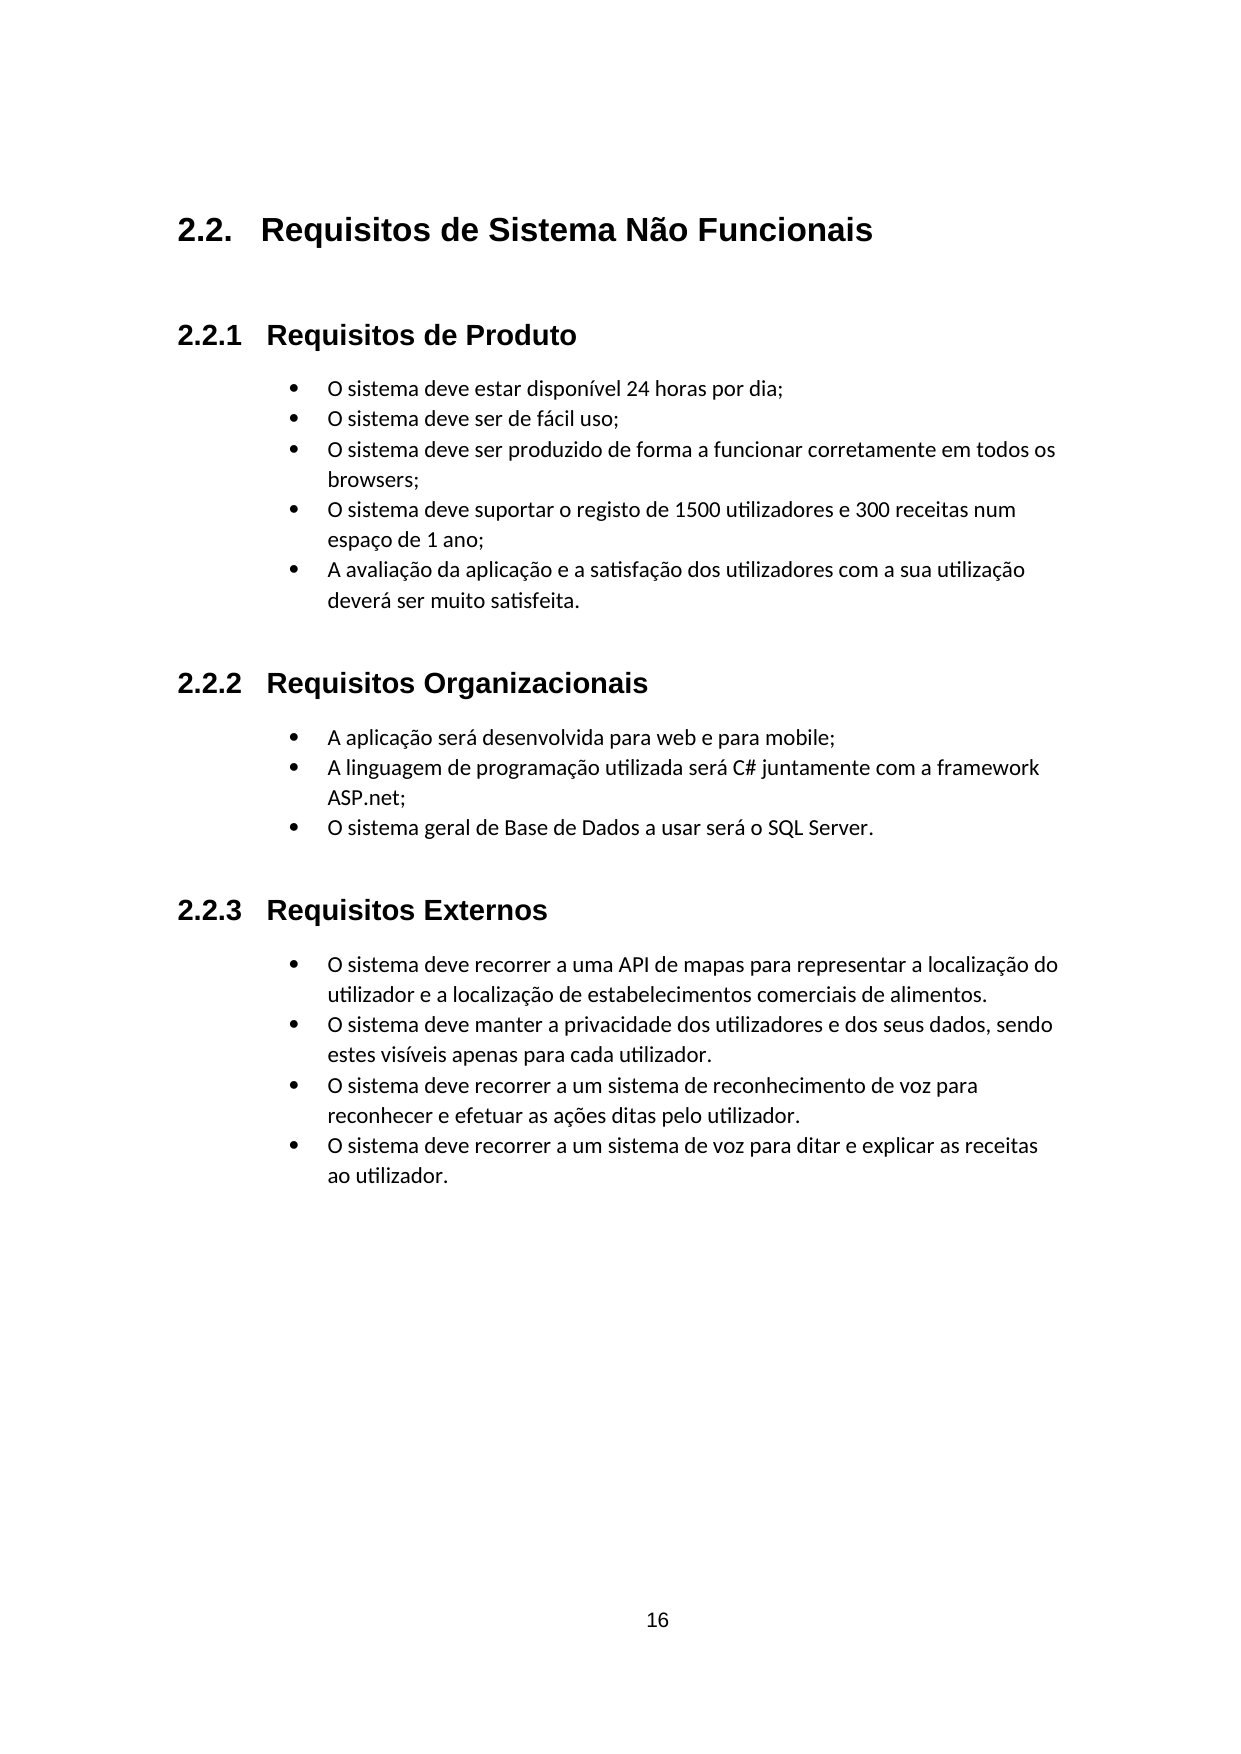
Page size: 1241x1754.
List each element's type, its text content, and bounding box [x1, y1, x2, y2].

list A aplicação será desenvolvida para web e para mobile; [290, 723, 1063, 751]
list O sistema deve suportar o registo de 1500 utilizadores e 300 receitas num espaço de 1 ano; [290, 495, 1063, 553]
text Requisitos Externos [177, 893, 1063, 927]
list O sistema deve ser de fácil uso; [290, 404, 1063, 433]
list O sistema geral de Base de Dados a usar será o SQL Server. [290, 813, 1063, 841]
list O sistema deve recorrer a um sistema de voz para ditar e explicar as receitas ao utilizador. [290, 1131, 1063, 1189]
list O sistema deve ser produzido de forma a funcionar corretamente em todos os browsers; [290, 435, 1063, 493]
text Requisitos de Produto [177, 318, 1063, 351]
text Requisitos Organizacionais [177, 666, 1063, 699]
list O sistema deve estar disponível 24 horas por dia; [290, 374, 1063, 402]
list O sistema deve recorrer a um sistema de reconhecimento de voz para reconhecer e efetuar as ações ditas pelo utilizador. [290, 1071, 1063, 1129]
list O sistema deve recorrer a uma API de mapas para representar a localização do utilizador e a localização de estabelecimentos comerciais de alimentos. [290, 950, 1063, 1008]
list A linguagem de programação utilizada será C# juntamente com a framework ASP.net; [290, 753, 1063, 811]
list O sistema deve manter a privacidade dos utilizadores e dos seus dados, sendo estes visíveis apenas para cada utilizador. [290, 1010, 1063, 1069]
text Requisitos de Sistema Não Funcionais [177, 210, 1063, 249]
list A avaliação da aplicação e a satisfação dos utilizadores com a sua utilização deverá ser muito satisfeita. [290, 556, 1063, 614]
